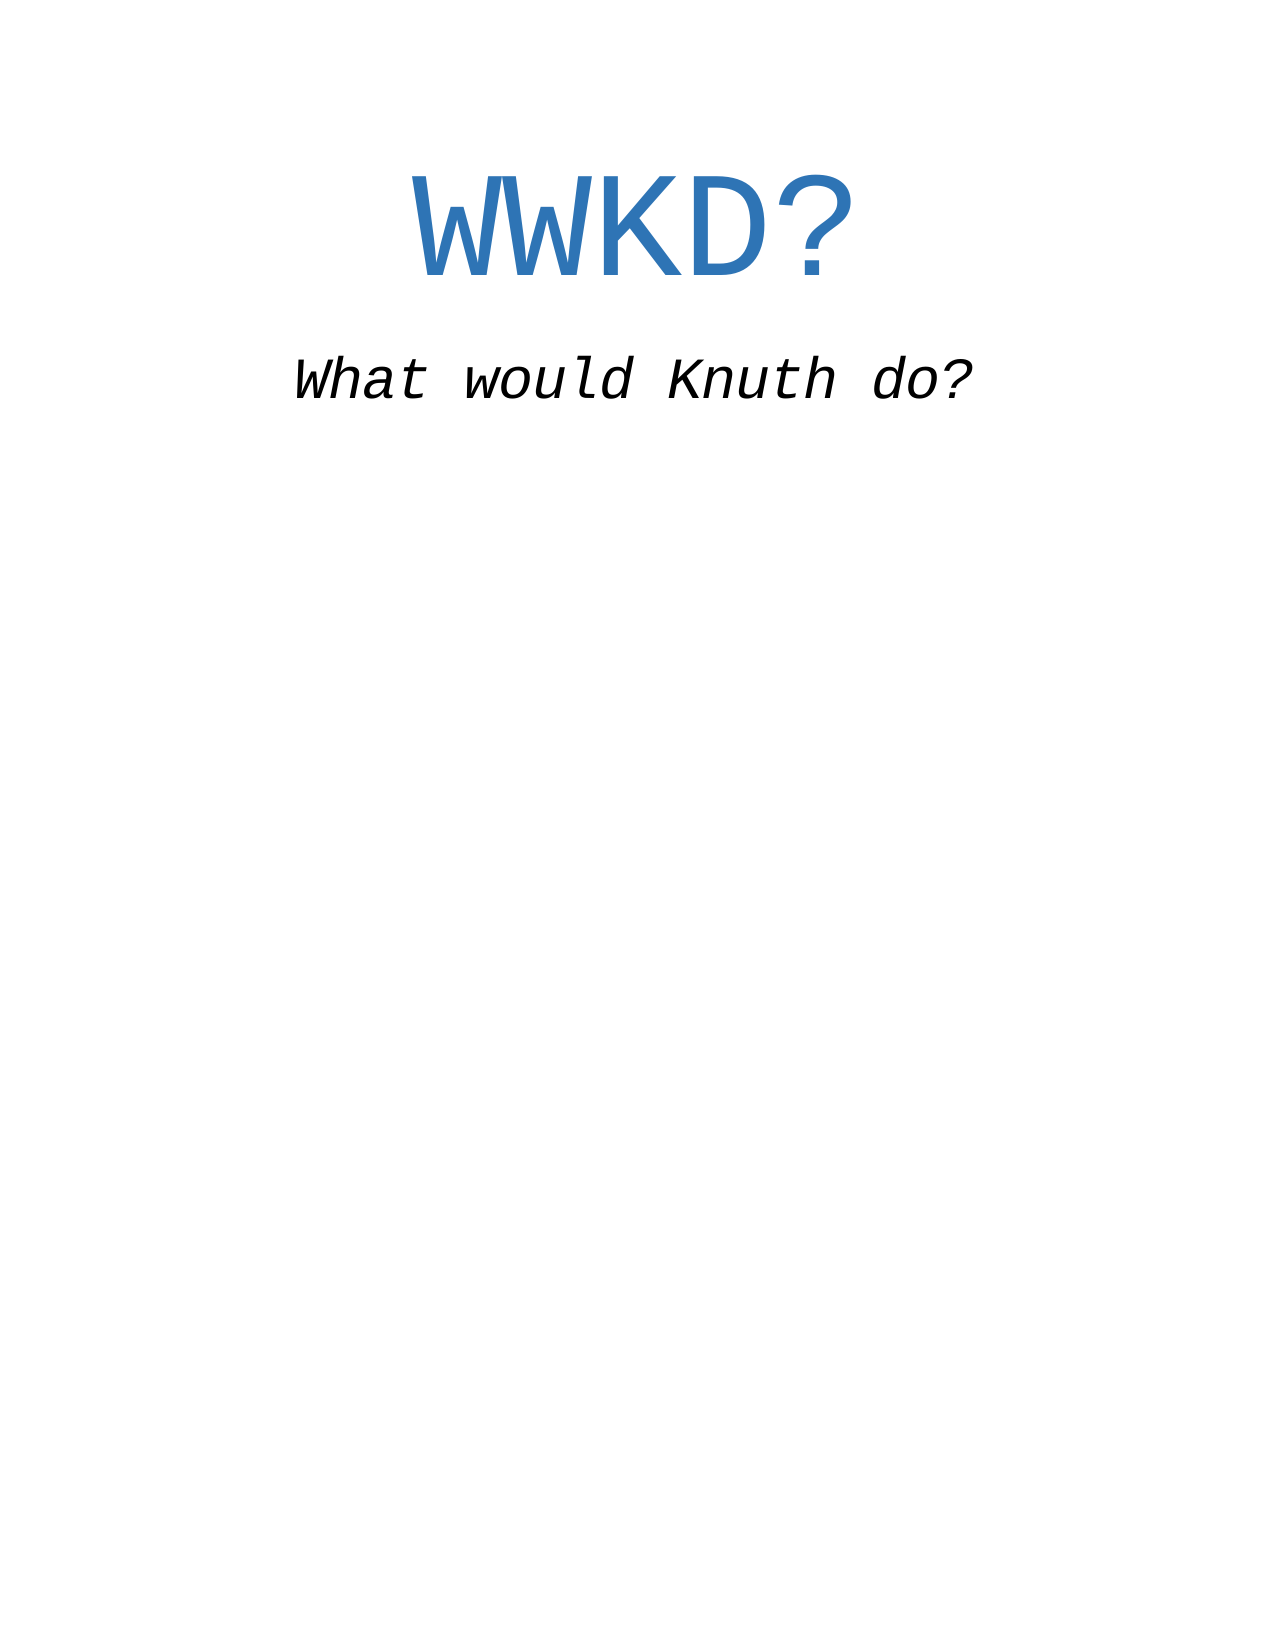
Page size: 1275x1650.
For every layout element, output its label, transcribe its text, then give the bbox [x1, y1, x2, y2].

text WWKD? [150, 150, 1125, 320]
title What would Knuth do? [150, 350, 1125, 416]
